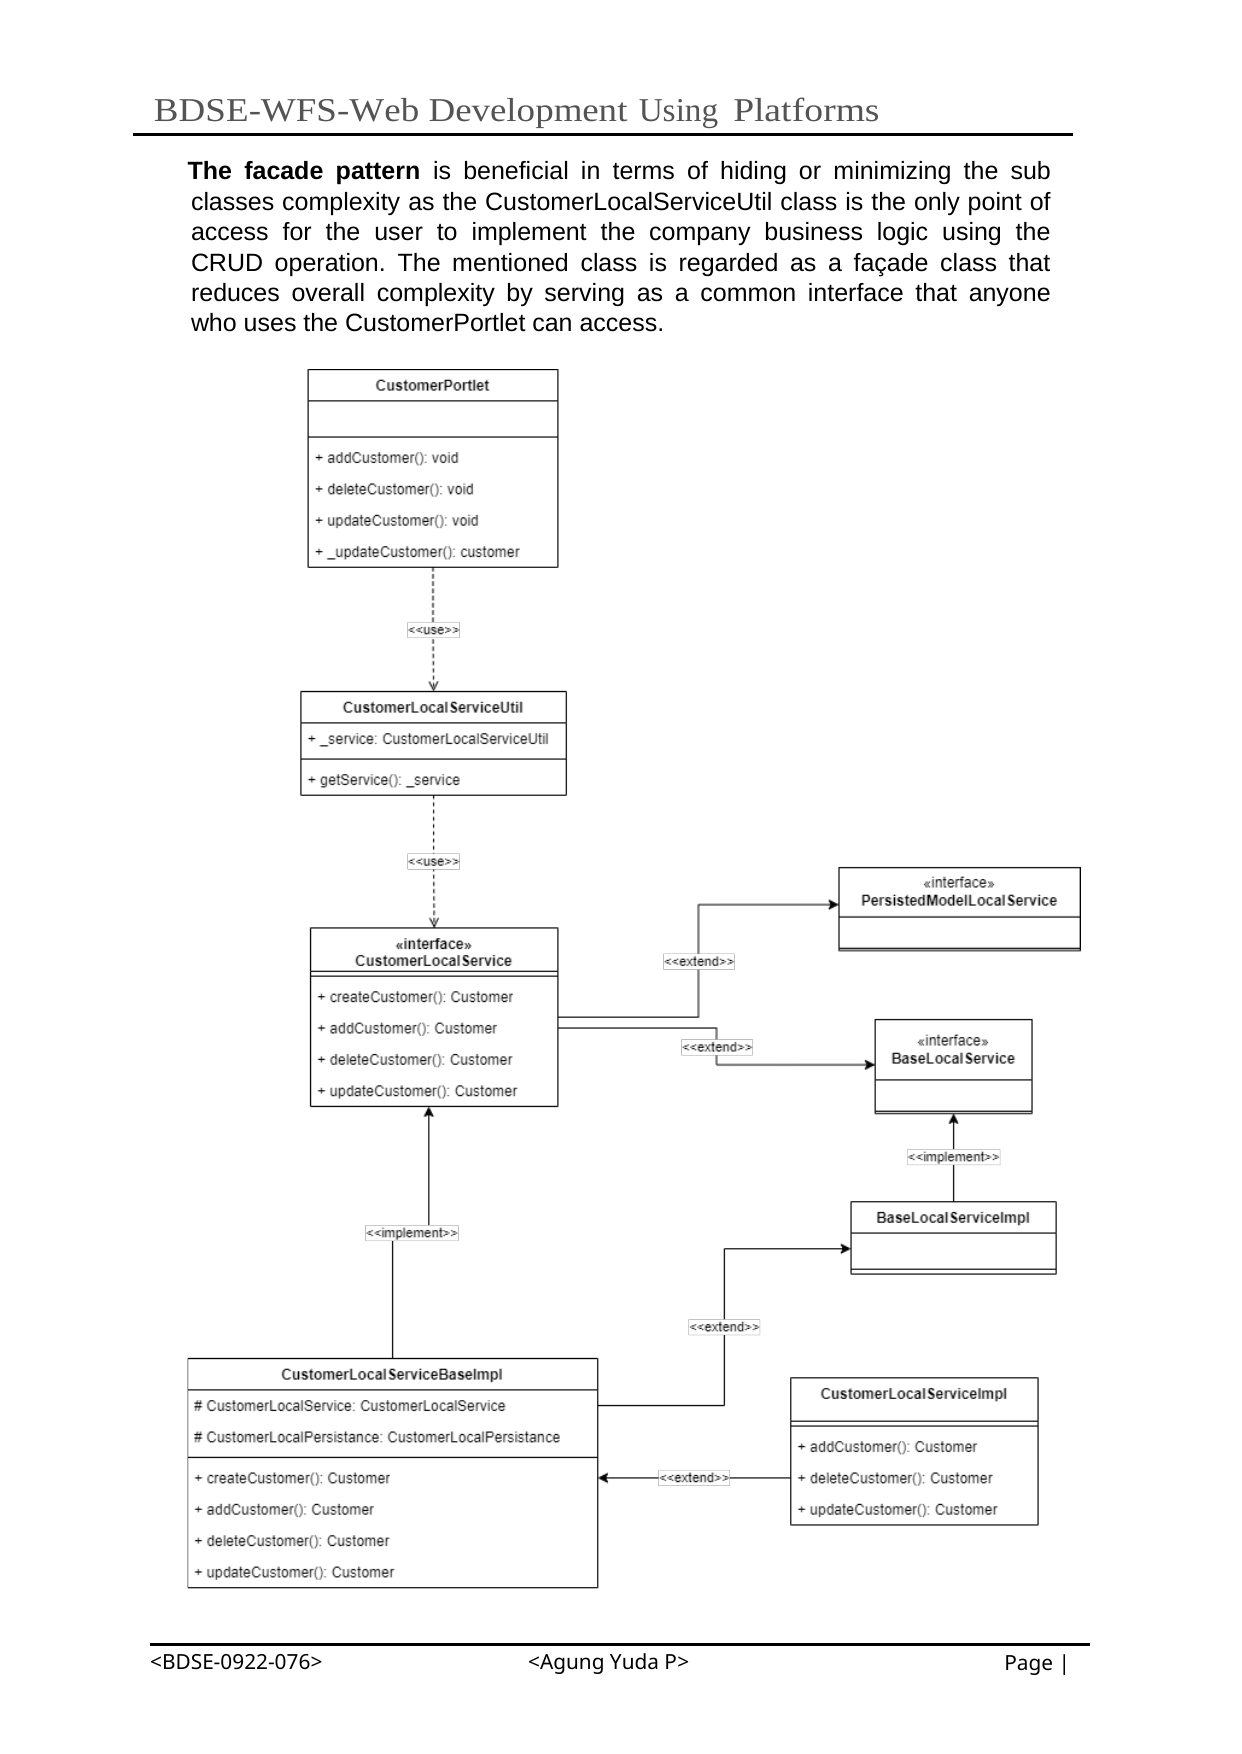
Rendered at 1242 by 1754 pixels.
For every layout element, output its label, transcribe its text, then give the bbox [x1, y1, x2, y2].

picture [187, 369, 1081, 1592]
text The facade pattern is beneficial in terms of hiding or minimizing the sub classes complexity as the CustomerLocalServiceUtil class is the only point of access for the user to implement the company business logic using the CRUD operation. The mentioned class is regarded as a façade class that reduces overall complexity by serving as a common interface that anyone who uses the CustomerPortlet can access. [187, 156, 1052, 337]
